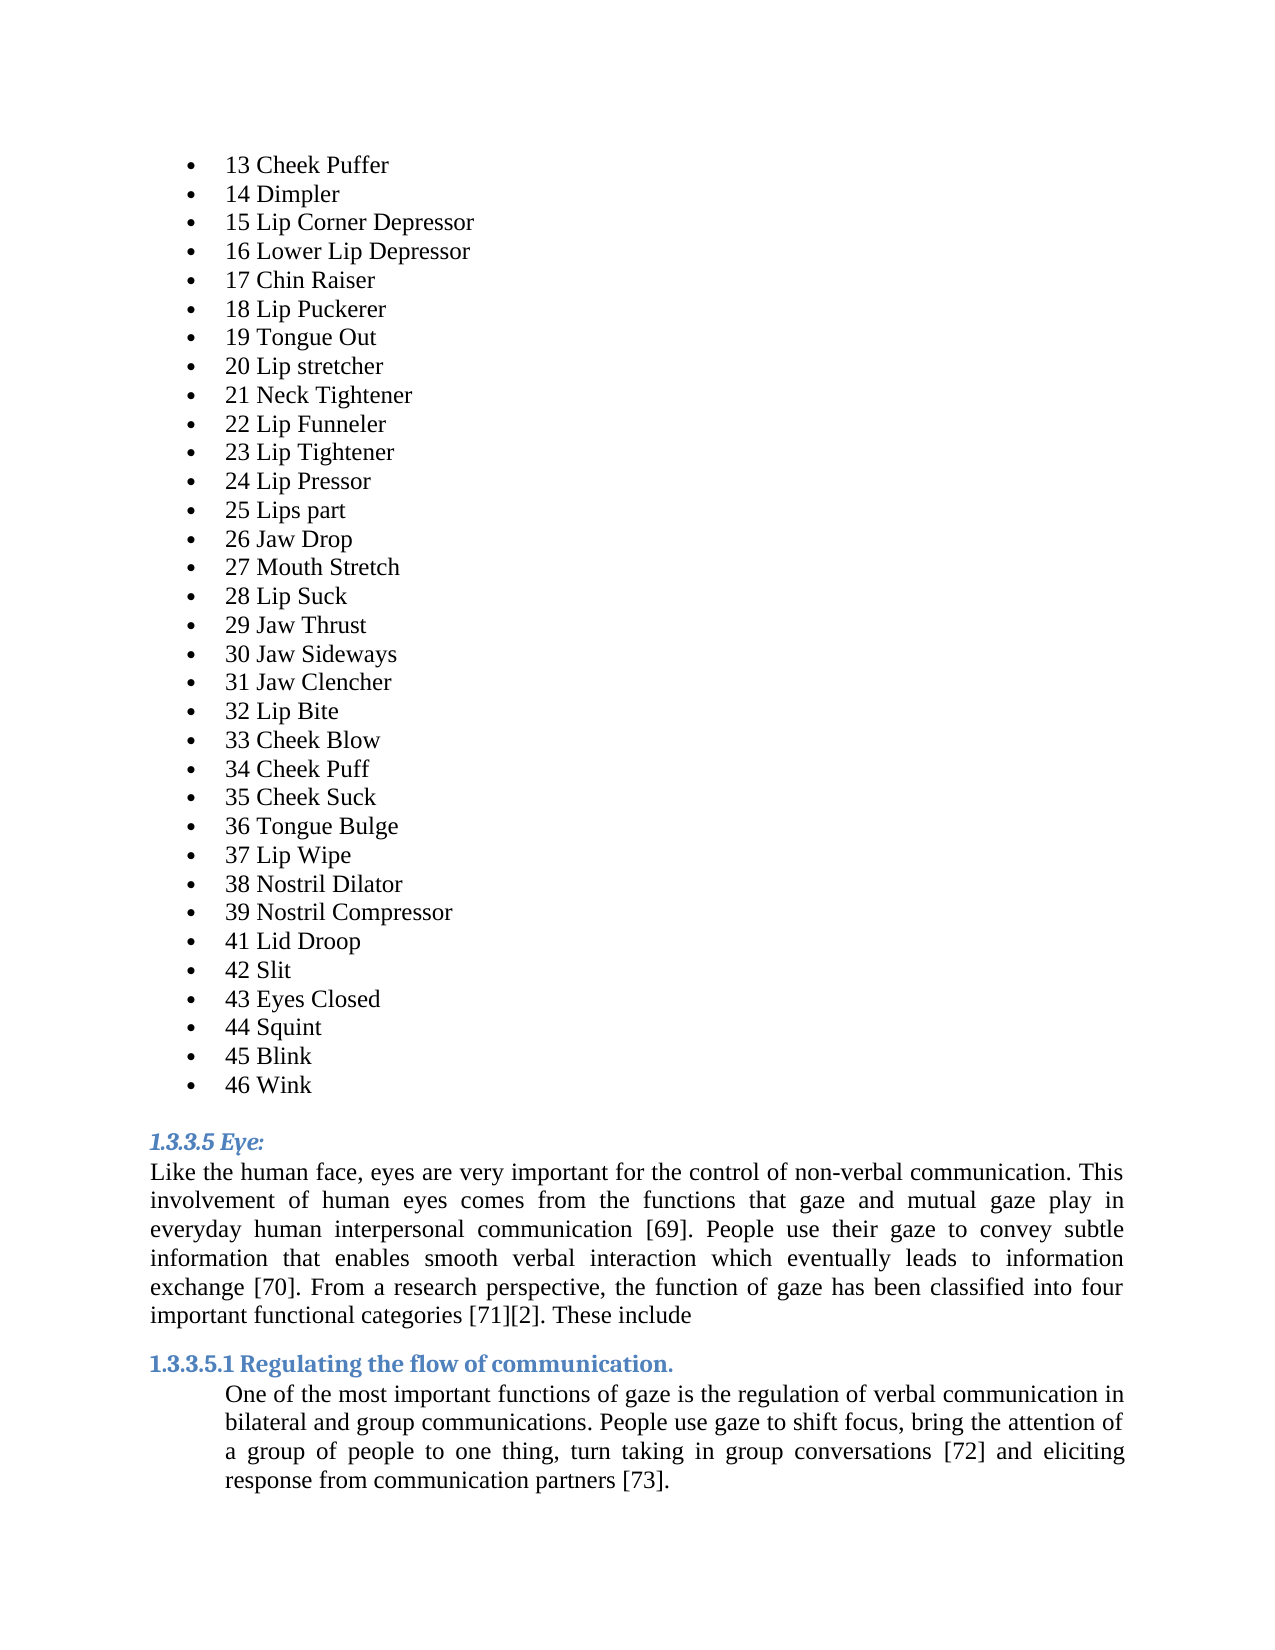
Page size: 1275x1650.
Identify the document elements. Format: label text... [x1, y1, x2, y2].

list 35 Cheek Suck [187, 782, 600, 811]
list One of the most important functions of gaze is the regulation of verbal communication in bilateral and group communications. People use gaze to shift focus, bring the attention of a group of people to one thing, turn taking in group conversations [72] and eliciting response from communication partners [73]. [225, 1379, 1125, 1494]
list 23 Lip Tightener [187, 437, 600, 466]
list 38 Nostril Dilator [187, 869, 600, 897]
text 1.3.3.5.1 Regulating the flow of communication. [150, 1350, 1125, 1379]
list 14 Dimpler [187, 179, 600, 207]
list 37 Lip Wipe [187, 840, 600, 869]
list 25 Lips part [187, 495, 600, 524]
list 22 Lip Funneler [187, 409, 600, 437]
list 31 Jaw Clencher [187, 667, 600, 696]
list 24 Lip Pressor [187, 466, 600, 495]
list 20 Lip stretcher [187, 351, 600, 380]
text Like the human face, eyes are very important for the control of non-verbal communication. This involvement of human eyes comes from the functions that gaze and mutual gaze play in everyday human interpersonal communication [69]. People use their gaze to convey subtle information that enables smooth verbal interaction which eventually leads to information exchange [70]. From a research perspective, the function of gaze has been classified into four important functional categories [71][2]. These include [150, 1157, 1125, 1329]
list 34 Cheek Puff [187, 754, 600, 782]
list 41 Lid Droop [187, 926, 600, 955]
list 32 Lip Bite [187, 696, 600, 725]
list 43 Eyes Closed [187, 984, 600, 1012]
list 45 Blink [187, 1041, 600, 1070]
list 18 Lip Puckerer [187, 294, 600, 322]
list 39 Nostril Compressor [187, 897, 600, 926]
list 28 Lip Suck [187, 581, 600, 610]
list 15 Lip Corner Depressor [187, 207, 600, 236]
subtitle 1.3.3.5 Eye: [150, 1128, 1125, 1157]
list 46 Wink [187, 1070, 600, 1099]
list 19 Tongue Out [187, 322, 600, 351]
list 13 Cheek Puffer [187, 150, 600, 179]
list 29 Jaw Thrust [187, 610, 600, 639]
list 16 Lower Lip Depressor [187, 236, 600, 265]
list 44 Squint [187, 1012, 600, 1041]
list 17 Chin Raiser [187, 265, 600, 294]
list 27 Mouth Stretch [187, 552, 600, 581]
list 36 Tongue Bulge [187, 811, 600, 840]
list 30 Jaw Sideways [187, 639, 600, 667]
list 26 Jaw Drop [187, 524, 600, 552]
list 33 Cheek Blow [187, 725, 600, 754]
list 21 Neck Tightener [187, 380, 600, 409]
list 42 Slit [187, 955, 600, 984]
